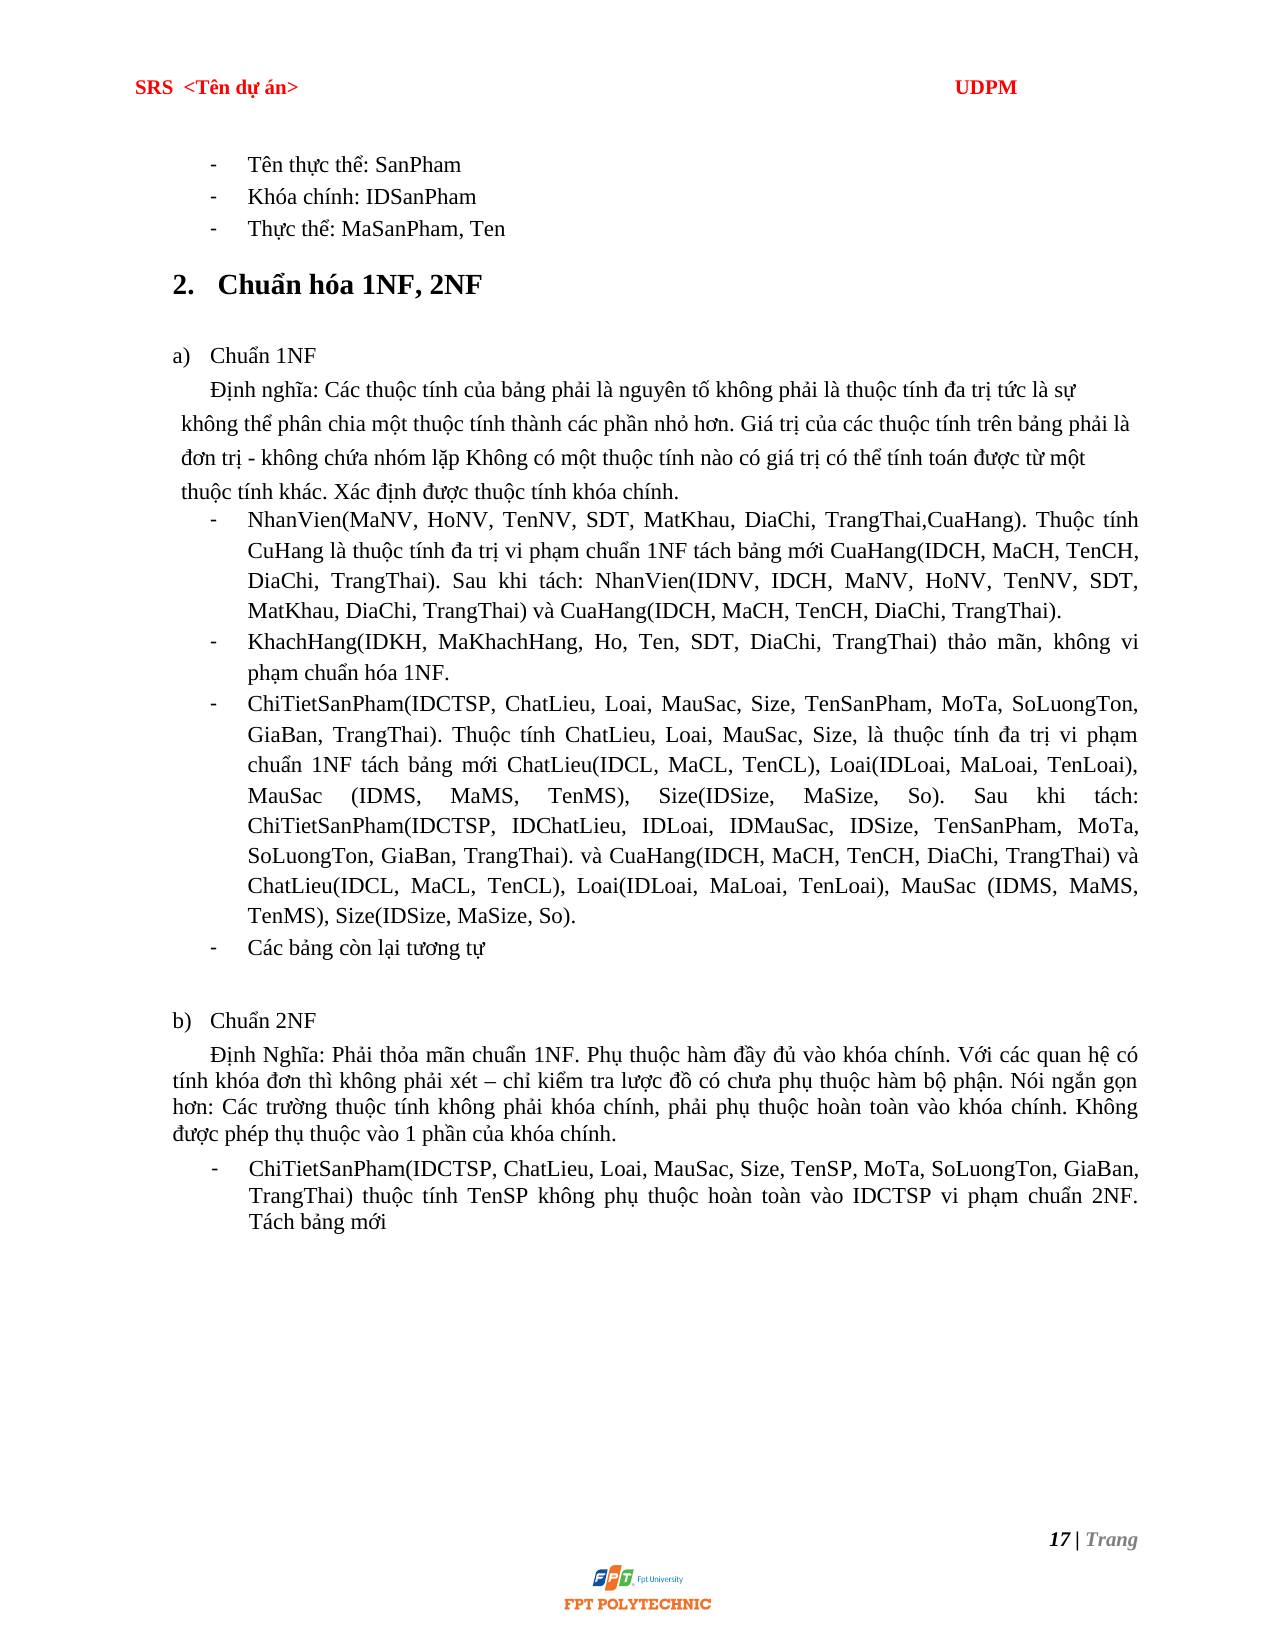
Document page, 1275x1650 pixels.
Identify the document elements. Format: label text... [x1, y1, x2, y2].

list Chuẩn 1NF [172, 342, 1140, 368]
list NhanVien(MaNV, HoNV, TenNV, SDT, MatKhau, DiaChi, TrangThai,CuaHang). Thuộc tính CuHang là thuộc tính đa trị vi phạm chuẩn 1NF tách bảng mới CuaHang(IDCH, MaCH, TenCH, DiaChi, TrangThai). Sau khi tách: NhanVien(IDNV, IDCH, MaNV, HoNV, TenNV, SDT, MatKhau, DiaChi, TrangThai) và CuaHang(IDCH, MaCH, TenCH, DiaChi, TrangThai). [210, 505, 1140, 623]
list Tên thực thể: SanPham [210, 150, 1140, 178]
list Thực thể: MaSanPham, Ten [210, 214, 1140, 242]
subtitle Chuẩn hóa 1NF, 2NF [172, 267, 1140, 301]
list Chuẩn 2NF [172, 1007, 1140, 1033]
list ChiTietSanPham(IDCTSP, ChatLieu, Loai, MauSac, Size, TenSP, MoTa, SoLuongTon, GiaBan, TrangThai) thuộc tính TenSP không phụ thuộc hoàn toàn vào IDCTSP vi phạm chuẩn 2NF. Tách bảng mới [211, 1154, 1140, 1234]
list không thể phân chia một thuộc tính thành các phần nhỏ hơn. Giá trị của các thuộc tính trên bảng phải là [181, 410, 1140, 437]
picture [563, 1555, 712, 1628]
list Định Nghĩa: Phải thỏa mãn chuẩn 1NF. Phụ thuộc hàm đầy đủ vào khóa chính. Với các quan hệ có tính khóa đơn thì không phải xét – chỉ kiểm tra lược đồ có chưa phụ thuộc hàm bộ phận. Nói ngắn gọn hơn: Các trường thuộc tính không phải khóa chính, phải phụ thuộc hoàn toàn vào khóa chính. Không được phép thụ thuộc vào 1 phần của khóa chính. [172, 1041, 1140, 1146]
list thuộc tính khác. Xác định được thuộc tính khóa chính. [181, 478, 1140, 505]
list đơn trị - không chứa nhóm lặp Không có một thuộc tính nào có giá trị có thể tính toán được từ một [181, 444, 1140, 471]
list Các bảng còn lại tương tự [210, 933, 1140, 961]
list Định nghĩa: Các thuộc tính của bảng phải là nguyên tố không phải là thuộc tính đa trị tức là sự [210, 376, 1140, 403]
list Khóa chính: IDSanPham [210, 182, 1140, 210]
list ChiTietSanPham(IDCTSP, ChatLieu, Loai, MauSac, Size, TenSanPham, MoTa, SoLuongTon, GiaBan, TrangThai). Thuộc tính ChatLieu, Loai, MauSac, Size, là thuộc tính đa trị vi phạm chuẩn 1NF tách bảng mới ChatLieu(IDCL, MaCL, TenCL), Loai(IDLoai, MaLoai, TenLoai), MauSac (IDMS, MaMS, TenMS), Size(IDSize, MaSize, So). Sau khi tách: ChiTietSanPham(IDCTSP, IDChatLieu, IDLoai, IDMauSac, IDSize, TenSanPham, MoTa, SoLuongTon, GiaBan, TrangThai). và CuaHang(IDCH, MaCH, TenCH, DiaChi, TrangThai) và ChatLieu(IDCL, MaCL, TenCL), Loai(IDLoai, MaLoai, TenLoai), MauSac (IDMS, MaMS, TenMS), Size(IDSize, MaSize, So). [210, 689, 1140, 929]
list KhachHang(IDKH, MaKhachHang, Ho, Ten, SDT, DiaChi, TrangThai) thảo mãn, không vi phạm chuẩn hóa 1NF. [210, 627, 1140, 686]
